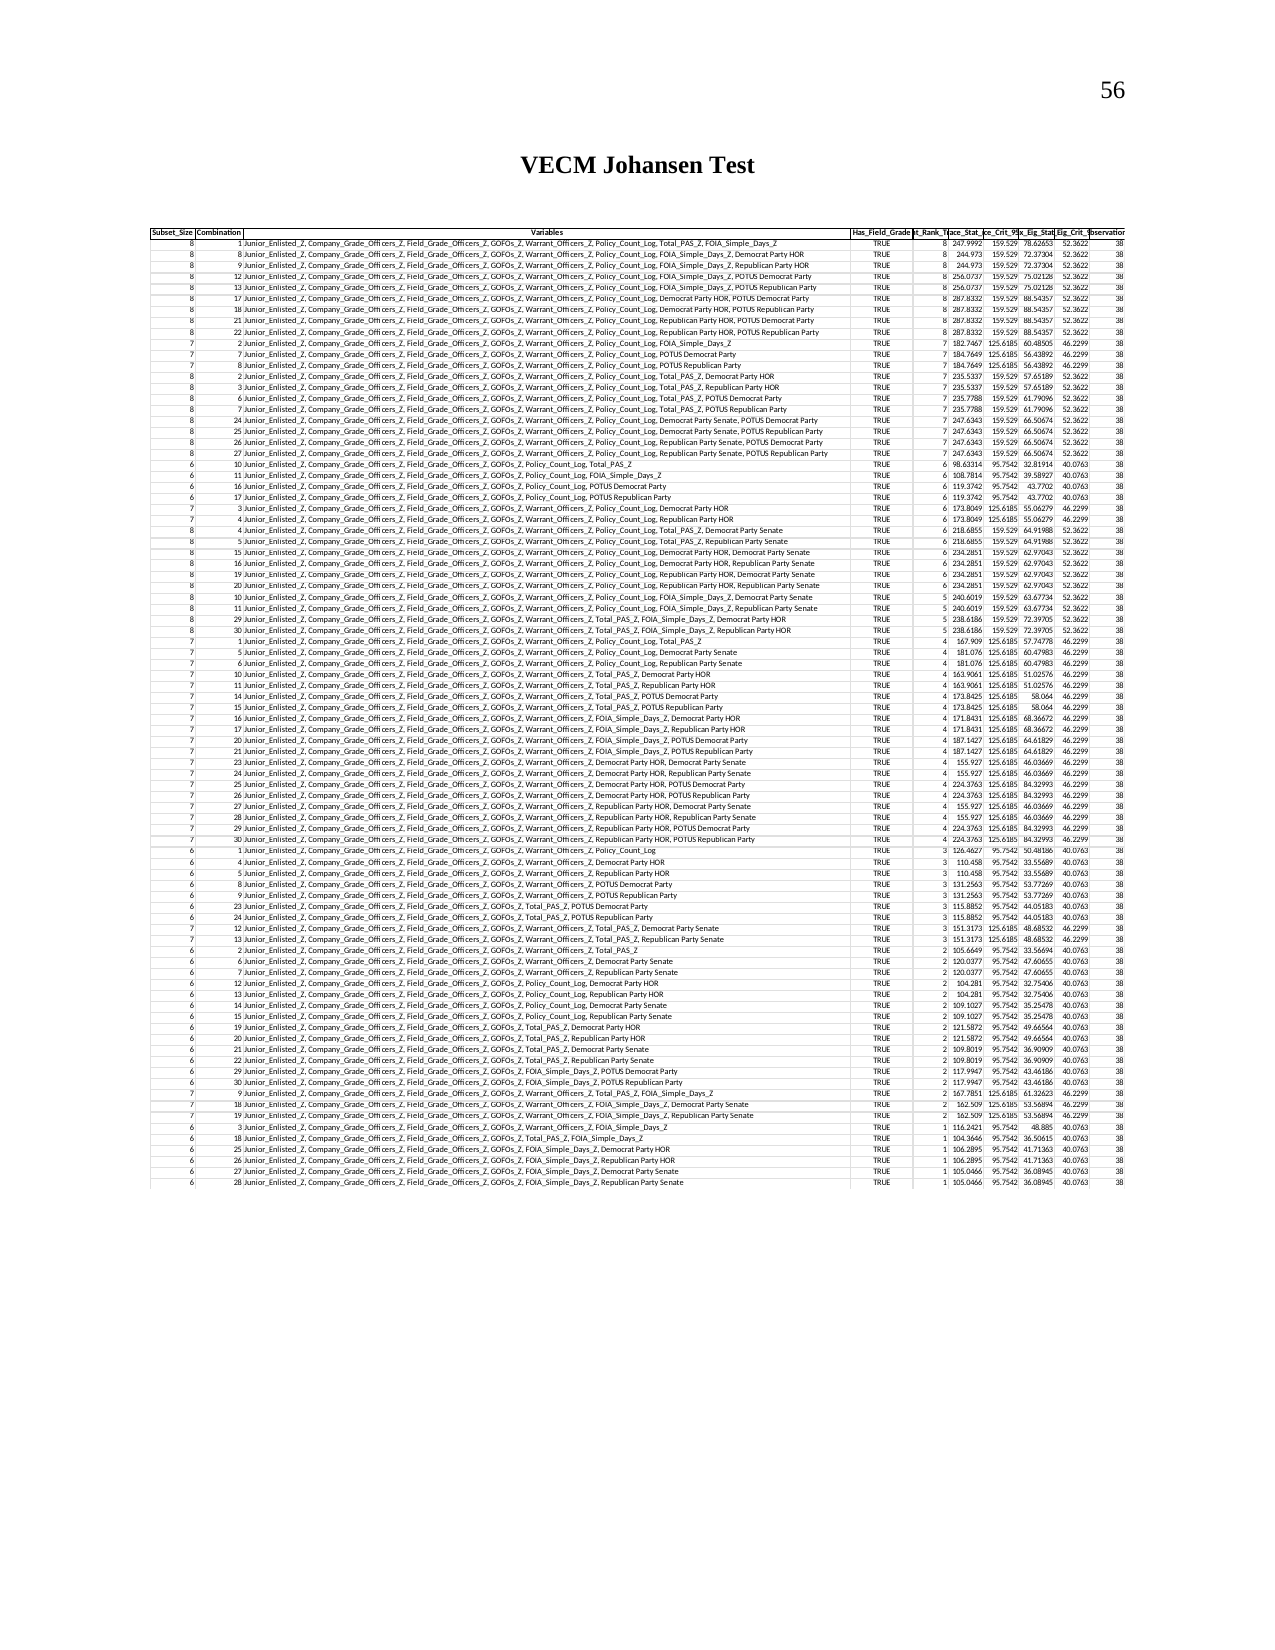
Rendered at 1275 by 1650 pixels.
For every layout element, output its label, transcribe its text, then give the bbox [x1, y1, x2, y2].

text VECM Johansen Test [150, 150, 1125, 179]
